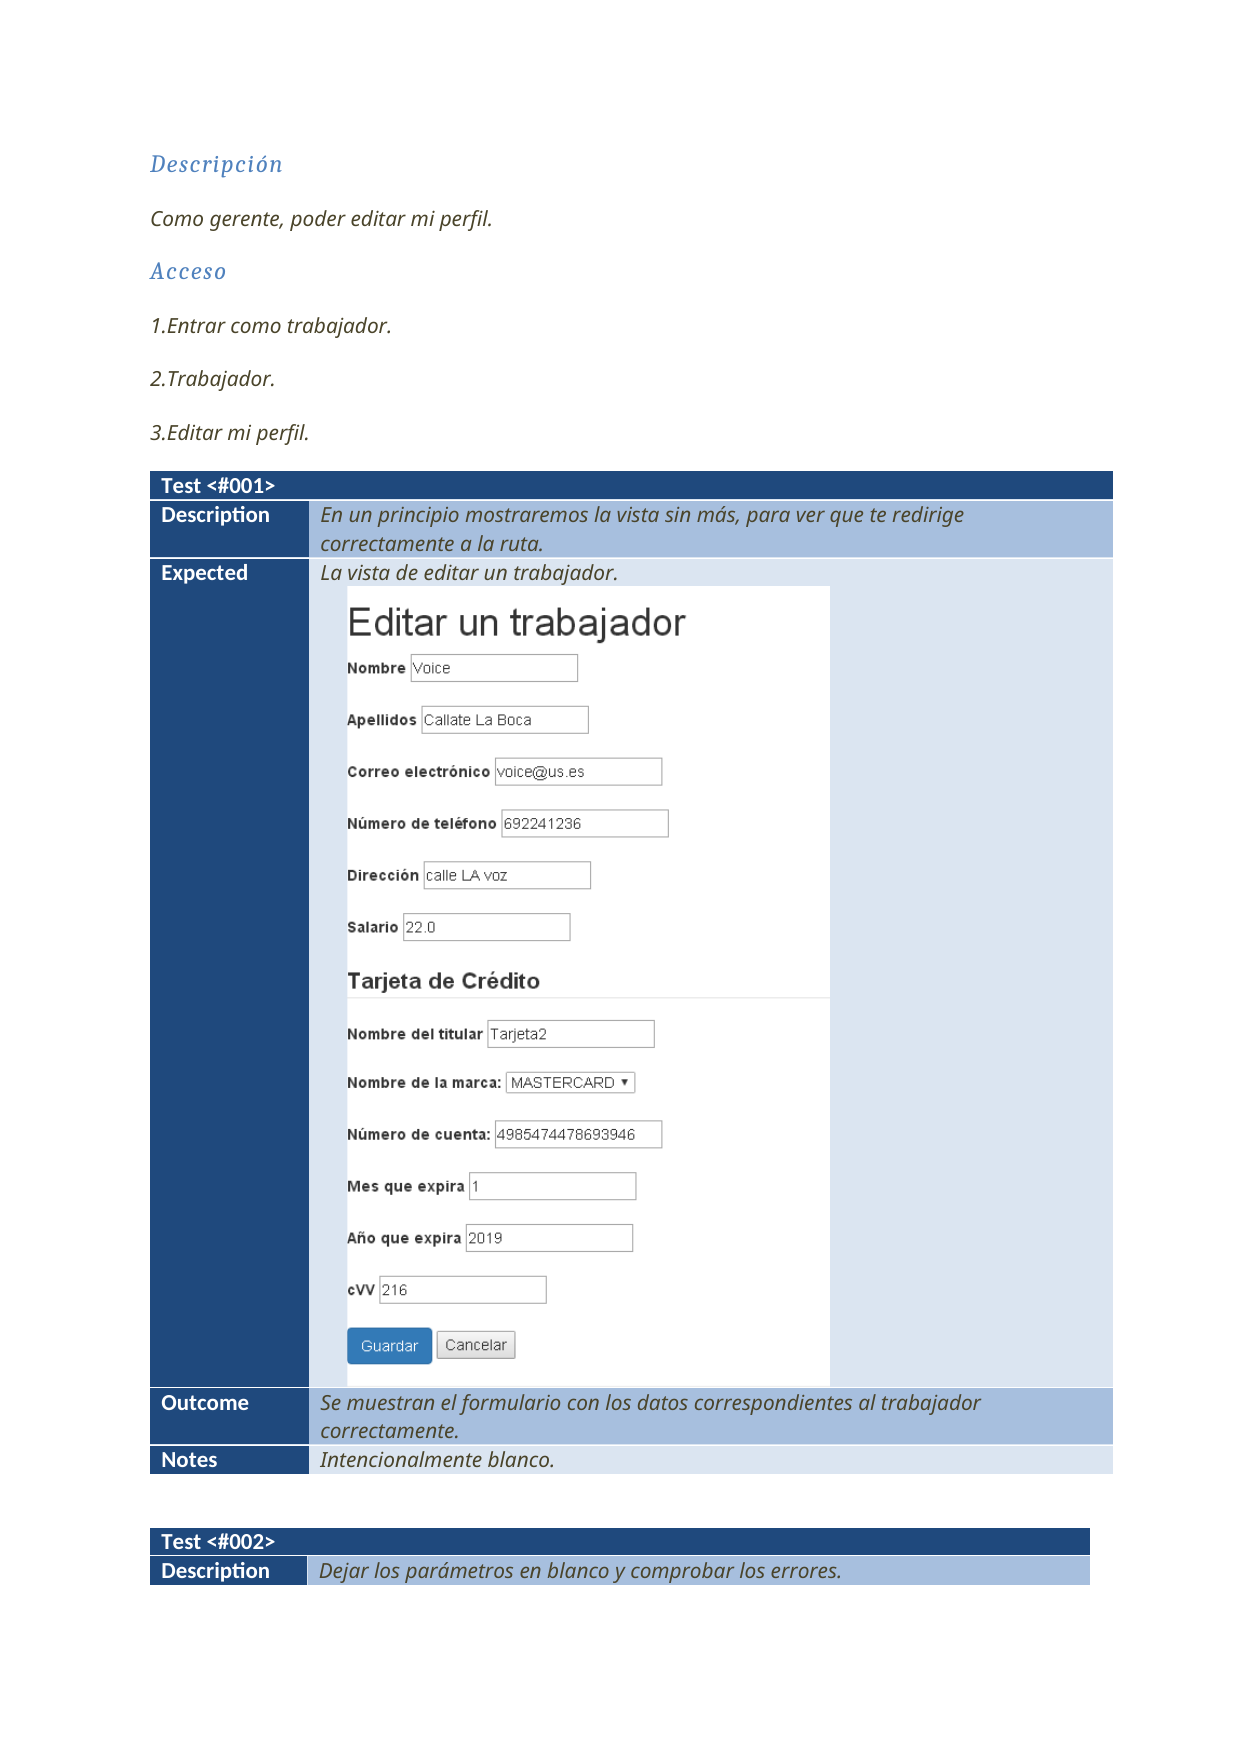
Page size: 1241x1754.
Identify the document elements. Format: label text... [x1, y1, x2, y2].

text 3.Editar mi perfil. [150, 418, 1090, 446]
table_header Test <#002> [150, 1528, 1090, 1555]
table_cell La vista de editar un trabajador. [309, 559, 1113, 1387]
subtitle Acceso [150, 257, 1090, 286]
text 1.Entrar como trabajador. [150, 311, 1090, 339]
table_cell Se muestran el formulario con los datos correspondientes al trabajador correctamente. [309, 1388, 1113, 1444]
table_cell En un principio mostraremos la vista sin más, para ver que te redirige correctamente a la ruta. [309, 501, 1113, 557]
table_cell Description [150, 1556, 307, 1585]
table_cell Description [150, 501, 309, 557]
table_cell Intencionalmente blanco. [309, 1446, 1113, 1474]
table_cell Dejar los parámetros en blanco y comprobar los errores. [308, 1556, 1090, 1585]
table_cell Outcome [150, 1388, 309, 1444]
table_cell Notes [150, 1446, 309, 1474]
picture [347, 586, 830, 1387]
table_header Test <#001> [150, 471, 1113, 499]
text 2.Trabajador. [150, 364, 1090, 393]
text Como gerente, poder editar mi perfil. [150, 204, 1090, 232]
subtitle Descripción [150, 150, 1090, 179]
table_cell Expected [150, 559, 309, 1387]
